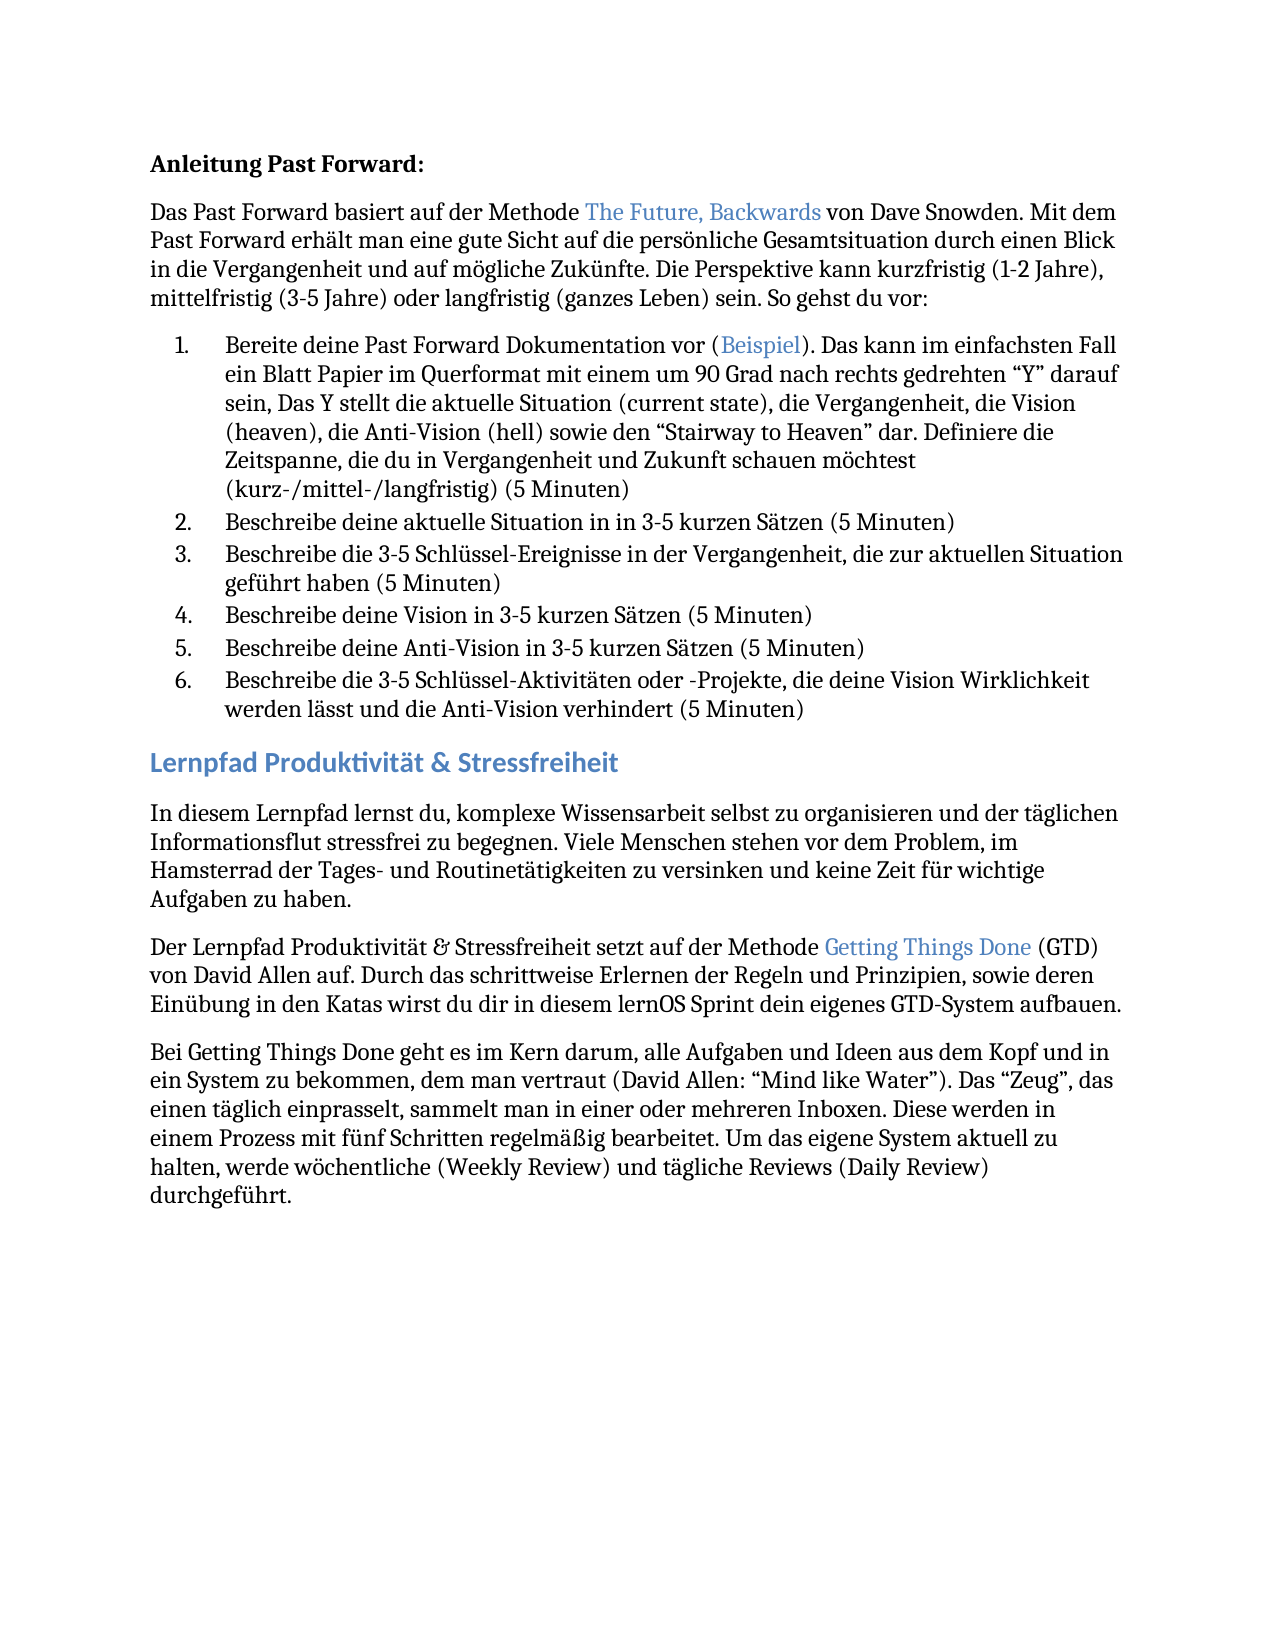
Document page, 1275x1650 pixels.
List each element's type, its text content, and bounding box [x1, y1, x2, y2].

subtitle Lernpfad Produktivität & Stressfreiheit [150, 744, 1125, 780]
list Beschreibe deine Vision in 3-5 kurzen Sätzen (5 Minuten) [175, 601, 1125, 630]
list Beschreibe deine Anti-Vision in 3-5 kurzen Sätzen (5 Minuten) [175, 634, 1125, 662]
list Beschreibe deine aktuelle Situation in in 3-5 kurzen Sätzen (5 Minuten) [175, 507, 1125, 536]
text Bei Getting Things Done geht es im Kern darum, alle Aufgaben und Ideen aus dem Kopf und in ein System zu bekommen, dem man vertraut (David Allen: “Mind like Water”). Das “Zeug”, das einen täglich einprasselt, sammelt man in einer oder mehreren Inboxen. Diese werden in einem Prozess mit fünf Schritten regelmäßig bearbeitet. Um das eigene System aktuell zu halten, werde wöchentliche (Weekly Review) und tägliche Reviews (Daily Review) durchgeführt. [150, 1038, 1125, 1210]
list Bereite deine Past Forward Dokumentation vor (Beispiel). Das kann im einfachsten Fall ein Blatt Papier im Querformat mit einem um 90 Grad nach rechts gedrehten “Y” darauf sein, Das Y stellt die aktuelle Situation (current state), die Vergangenheit, die Vision (heaven), die Anti-Vision (hell) sowie den “Stairway to Heaven” dar. Definiere die Zeitspanne, die du in Vergangenheit und Zukunft schauen möchtest (kurz-/mittel-/langfristig) (5 Minuten) [175, 331, 1125, 504]
text Das Past Forward basiert auf der Methode The Future, Backwards von Dave Snowden. Mit dem Past Forward erhält man eine gute Sicht auf die persönliche Gesamtsituation durch einen Blick in die Vergangenheit und auf mögliche Zukünfte. Die Perspektive kann kurzfristig (1-2 Jahre), mittelfristig (3-5 Jahre) oder langfristig (ganzes Leben) sein. So gehst du vor: [150, 197, 1125, 312]
text Anleitung Past Forward: [150, 150, 1125, 179]
list Beschreibe die 3-5 Schlüssel-Aktivitäten oder -Projekte, die deine Vision Wirklichkeit werden lässt und die Anti-Vision verhindert (5 Minuten) [175, 666, 1125, 724]
text Der Lernpfad Produktivität & Stressfreiheit setzt auf der Methode Getting Things Done (GTD) von David Allen auf. Durch das schrittweise Erlernen der Regeln und Prinzipien, sowie deren Einübung in den Katas wirst du dir in diesem lernOS Sprint dein eigenes GTD-System aufbauen. [150, 933, 1125, 1019]
text In diesem Lernpfad lernst du, komplexe Wissensarbeit selbst zu organisieren und der täglichen Informationsflut stressfrei zu begegnen. Viele Menschen stehen vor dem Problem, im Hamsterrad der Tages- und Routinetätigkeiten zu versinken und keine Zeit für wichtige Aufgaben zu haben. [150, 799, 1125, 914]
list Beschreibe die 3-5 Schlüssel-Ereignisse in der Vergangenheit, die zur aktuellen Situation geführt haben (5 Minuten) [175, 540, 1125, 597]
